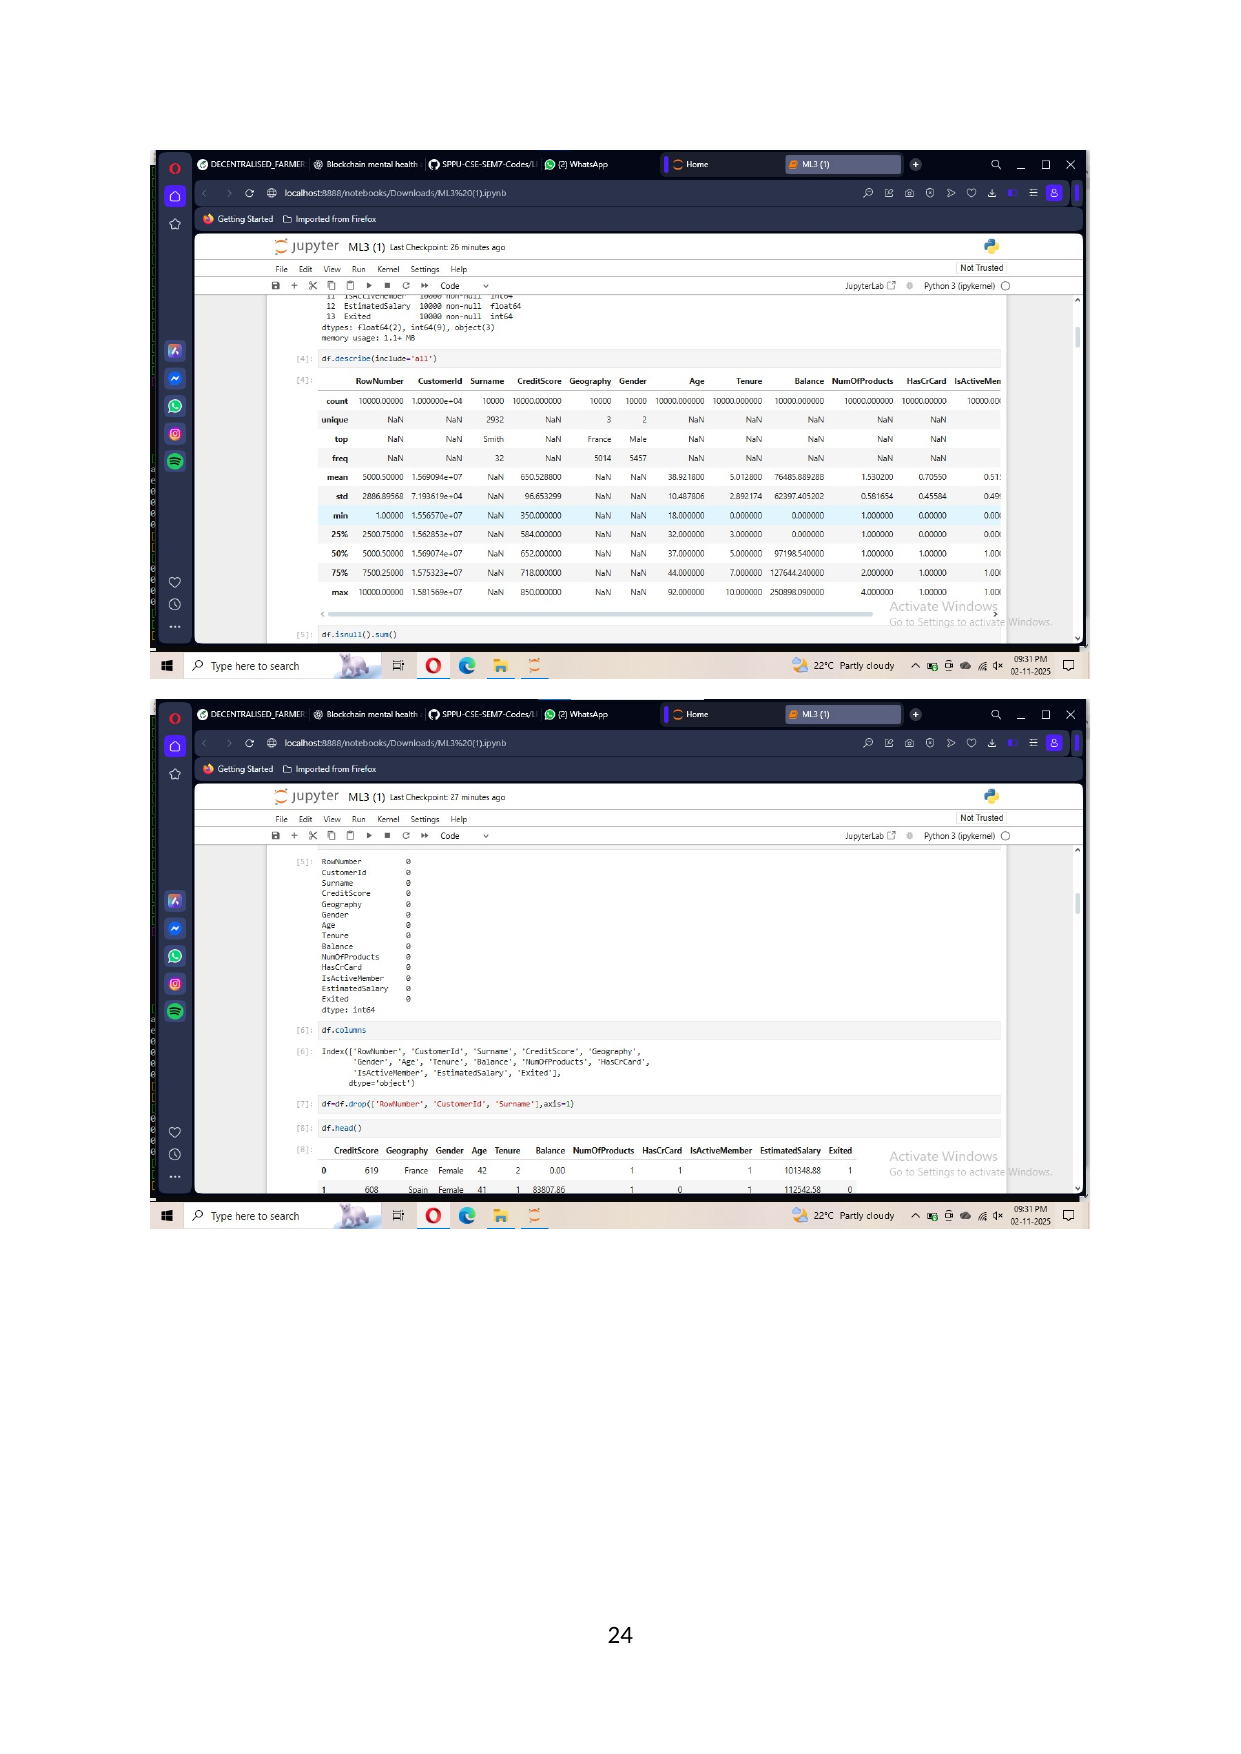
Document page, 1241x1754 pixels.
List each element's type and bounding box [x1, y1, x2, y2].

picture [150, 150, 1091, 679]
picture [150, 699, 1091, 1229]
